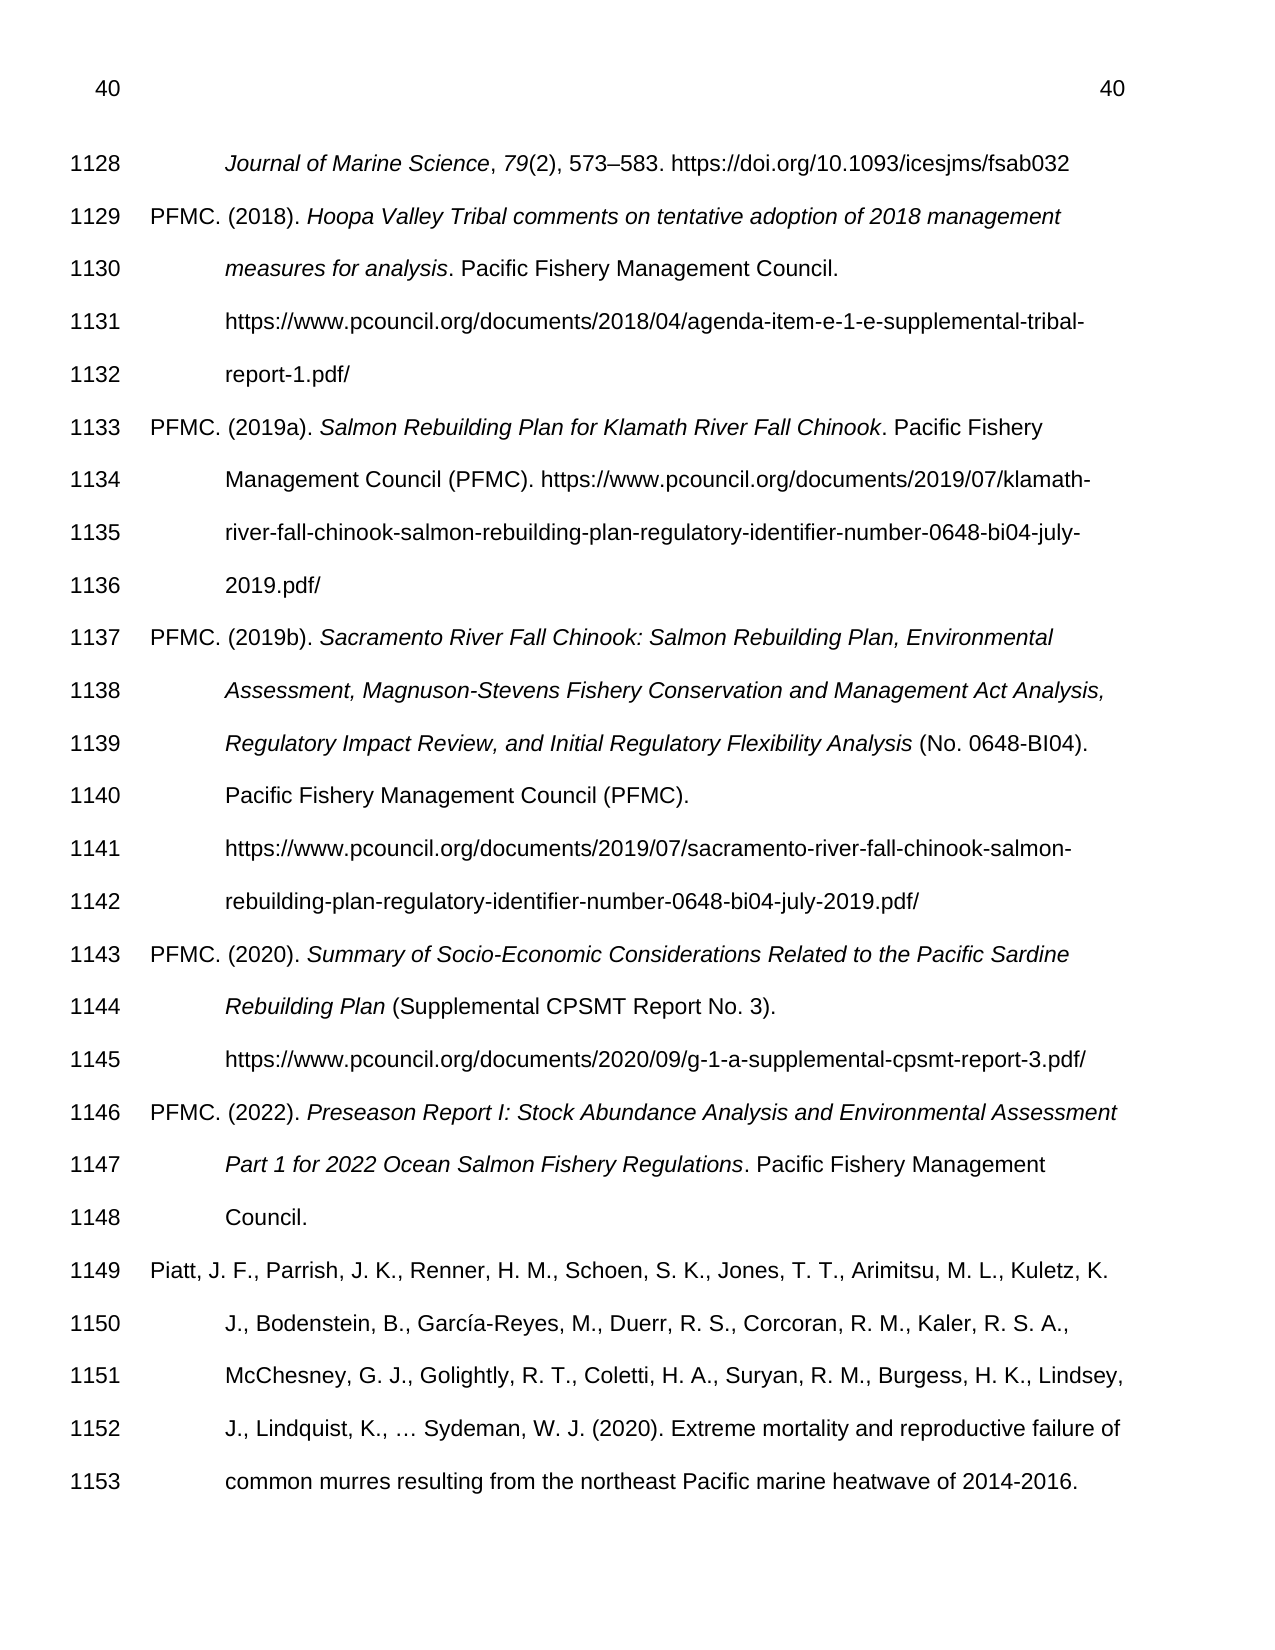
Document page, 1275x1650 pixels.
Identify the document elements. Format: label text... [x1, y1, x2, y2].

text PFMC. (2020). Summary of Socio-Economic Considerations Related to the Pacific Sardine Rebuilding Plan (Supplemental CPSMT Report No. 3). https://www.pcouncil.org/documents/2020/09/g-1-a-supplemental-cpsmt-report-3.pdf/ [150, 941, 1125, 1072]
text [150, 1257, 1125, 1494]
text PFMC. (2019b). Sacramento River Fall Chinook: Salmon Rebuilding Plan, Environmental Assessment, Magnuson-Stevens Fishery Conservation and Management Act Analysis, Regulatory Impact Review, and Initial Regulatory Flexibility Analysis (No. 0648-BI04). Pacific Fishery Management Council (PFMC). https://www.pcouncil.org/documents/2019/07/sacramento-river-fall-chinook-salmon-rebuilding-plan-regulatory-identifier-number-0648-bi04-july-2019.pdf/ [150, 624, 1125, 914]
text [150, 150, 1125, 176]
text PFMC. (2018). Hoopa Valley Tribal comments on tentative adoption of 2018 management measures for analysis. Pacific Fishery Management Council. https://www.pcouncil.org/documents/2018/04/agenda-item-e-1-e-supplemental-tribal-report-1.pdf/ [150, 203, 1125, 387]
text PFMC. (2019a). Salmon Rebuilding Plan for Klamath River Fall Chinook. Pacific Fishery Management Council (PFMC). https://www.pcouncil.org/documents/2019/07/klamath-river-fall-chinook-salmon-rebuilding-plan-regulatory-identifier-number-0648-bi04-july-2019.pdf/ [150, 413, 1125, 598]
text PFMC. (2022). Preseason Report I: Stock Abundance Analysis and Environmental Assessment Part 1 for 2022 Ocean Salmon Fishery Regulations. Pacific Fishery Management Council. [150, 1099, 1125, 1231]
